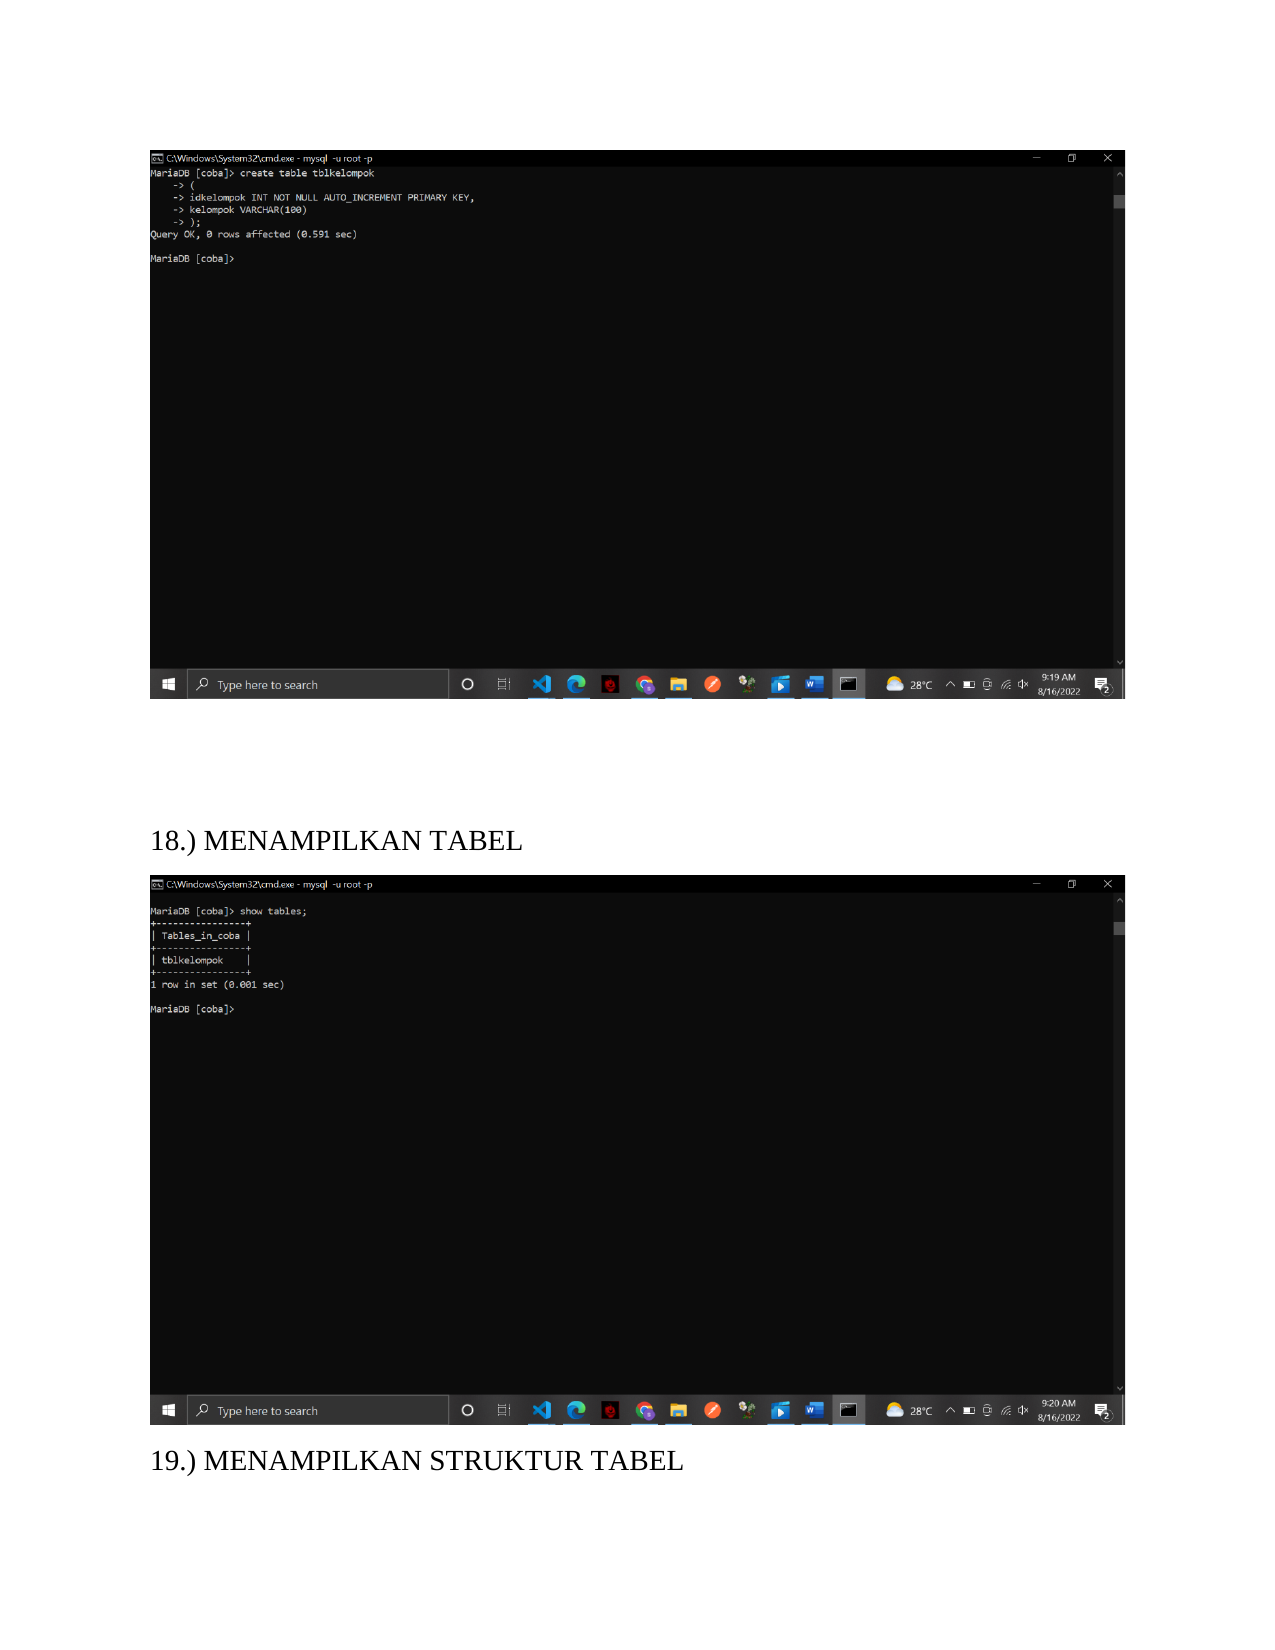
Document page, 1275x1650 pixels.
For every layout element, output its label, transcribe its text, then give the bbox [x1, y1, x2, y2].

text 18.) MENAMPILKAN TABEL [150, 823, 1125, 856]
picture [150, 875, 1125, 1425]
text 19.) MENAMPILKAN STRUKTUR TABEL [150, 1443, 1125, 1477]
picture [150, 150, 1125, 699]
